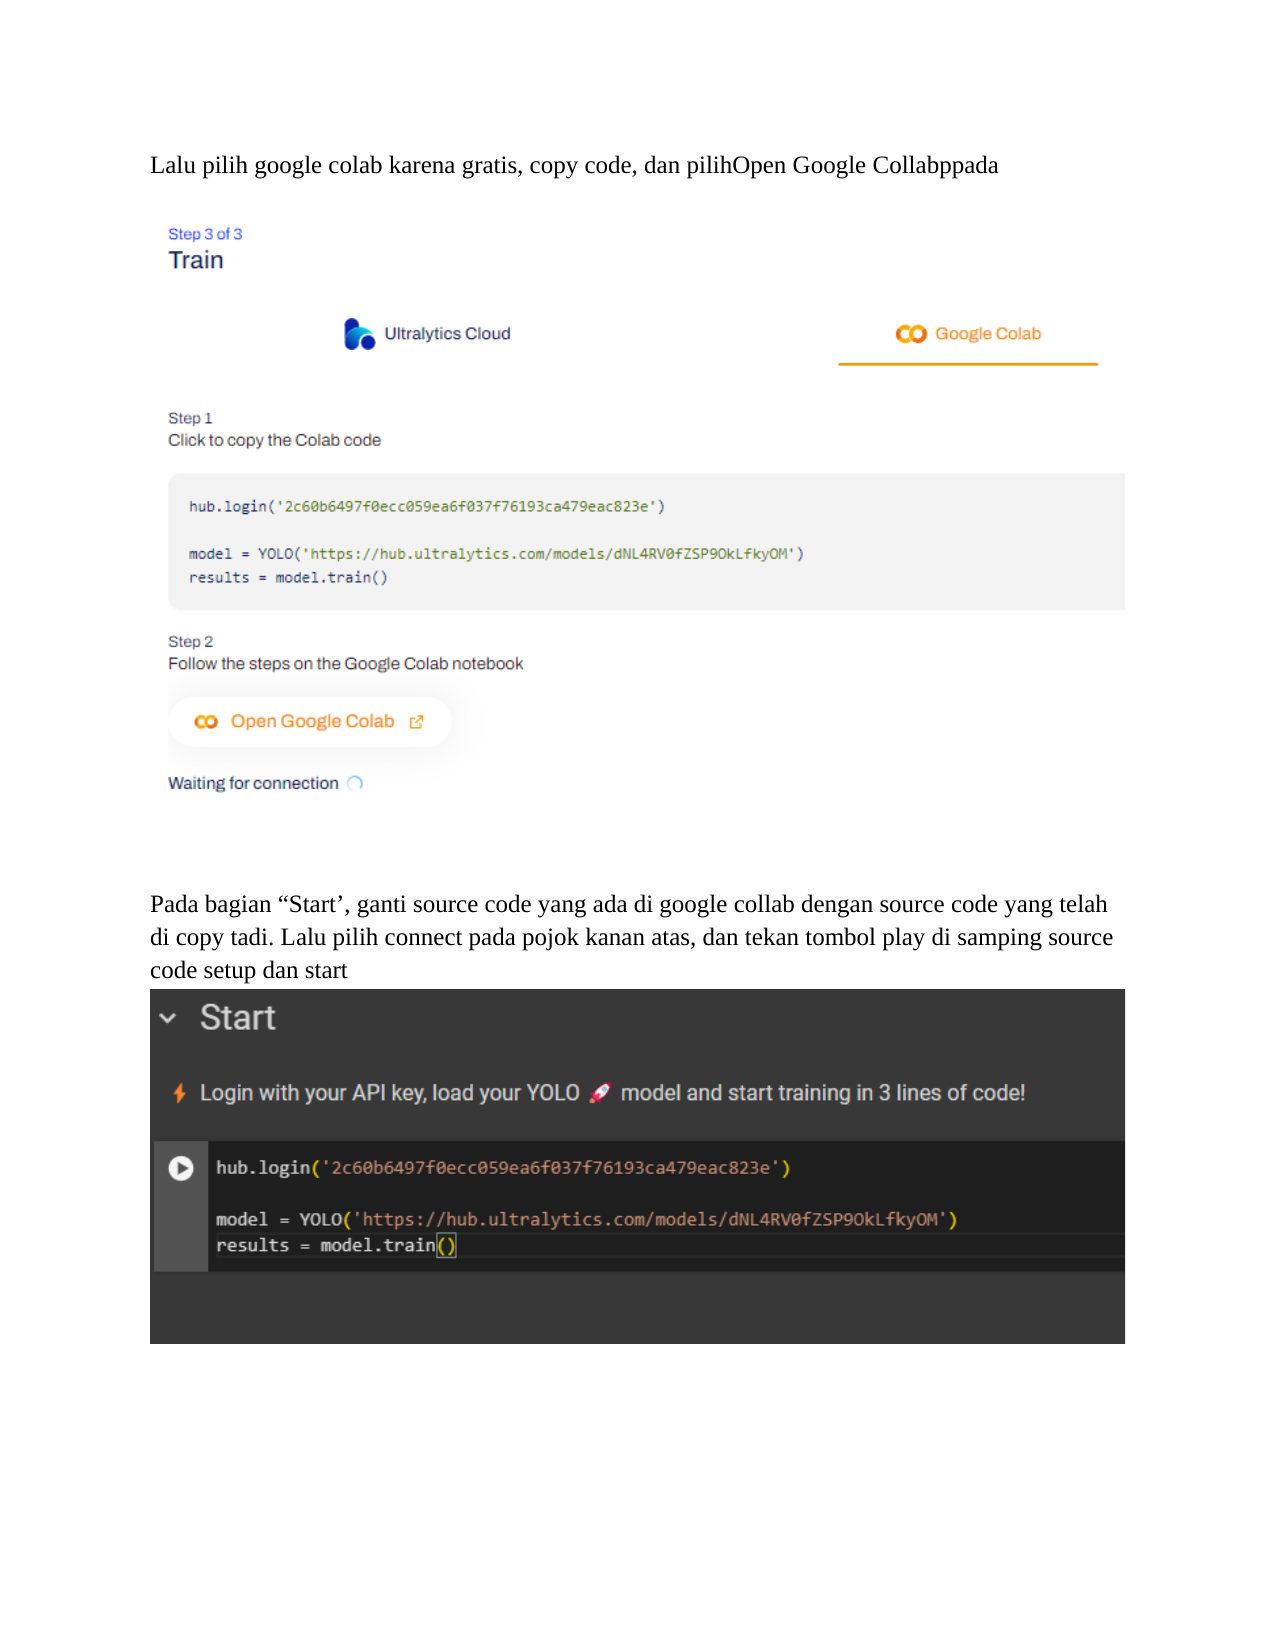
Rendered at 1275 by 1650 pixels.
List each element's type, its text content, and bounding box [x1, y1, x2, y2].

text Lalu pilih google colab karena gratis, copy code, dan pilihOpen Google Collabppada [150, 150, 1125, 183]
picture [150, 989, 1125, 1344]
text Pada bagian “Start’, ganti source code yang ada di google collab dengan source code yang telah di copy tadi. Lalu pilih connect pada pojok kanan atas, dan tekan tombol play di samping source code setup dan start [150, 889, 1125, 989]
picture [150, 183, 1125, 868]
